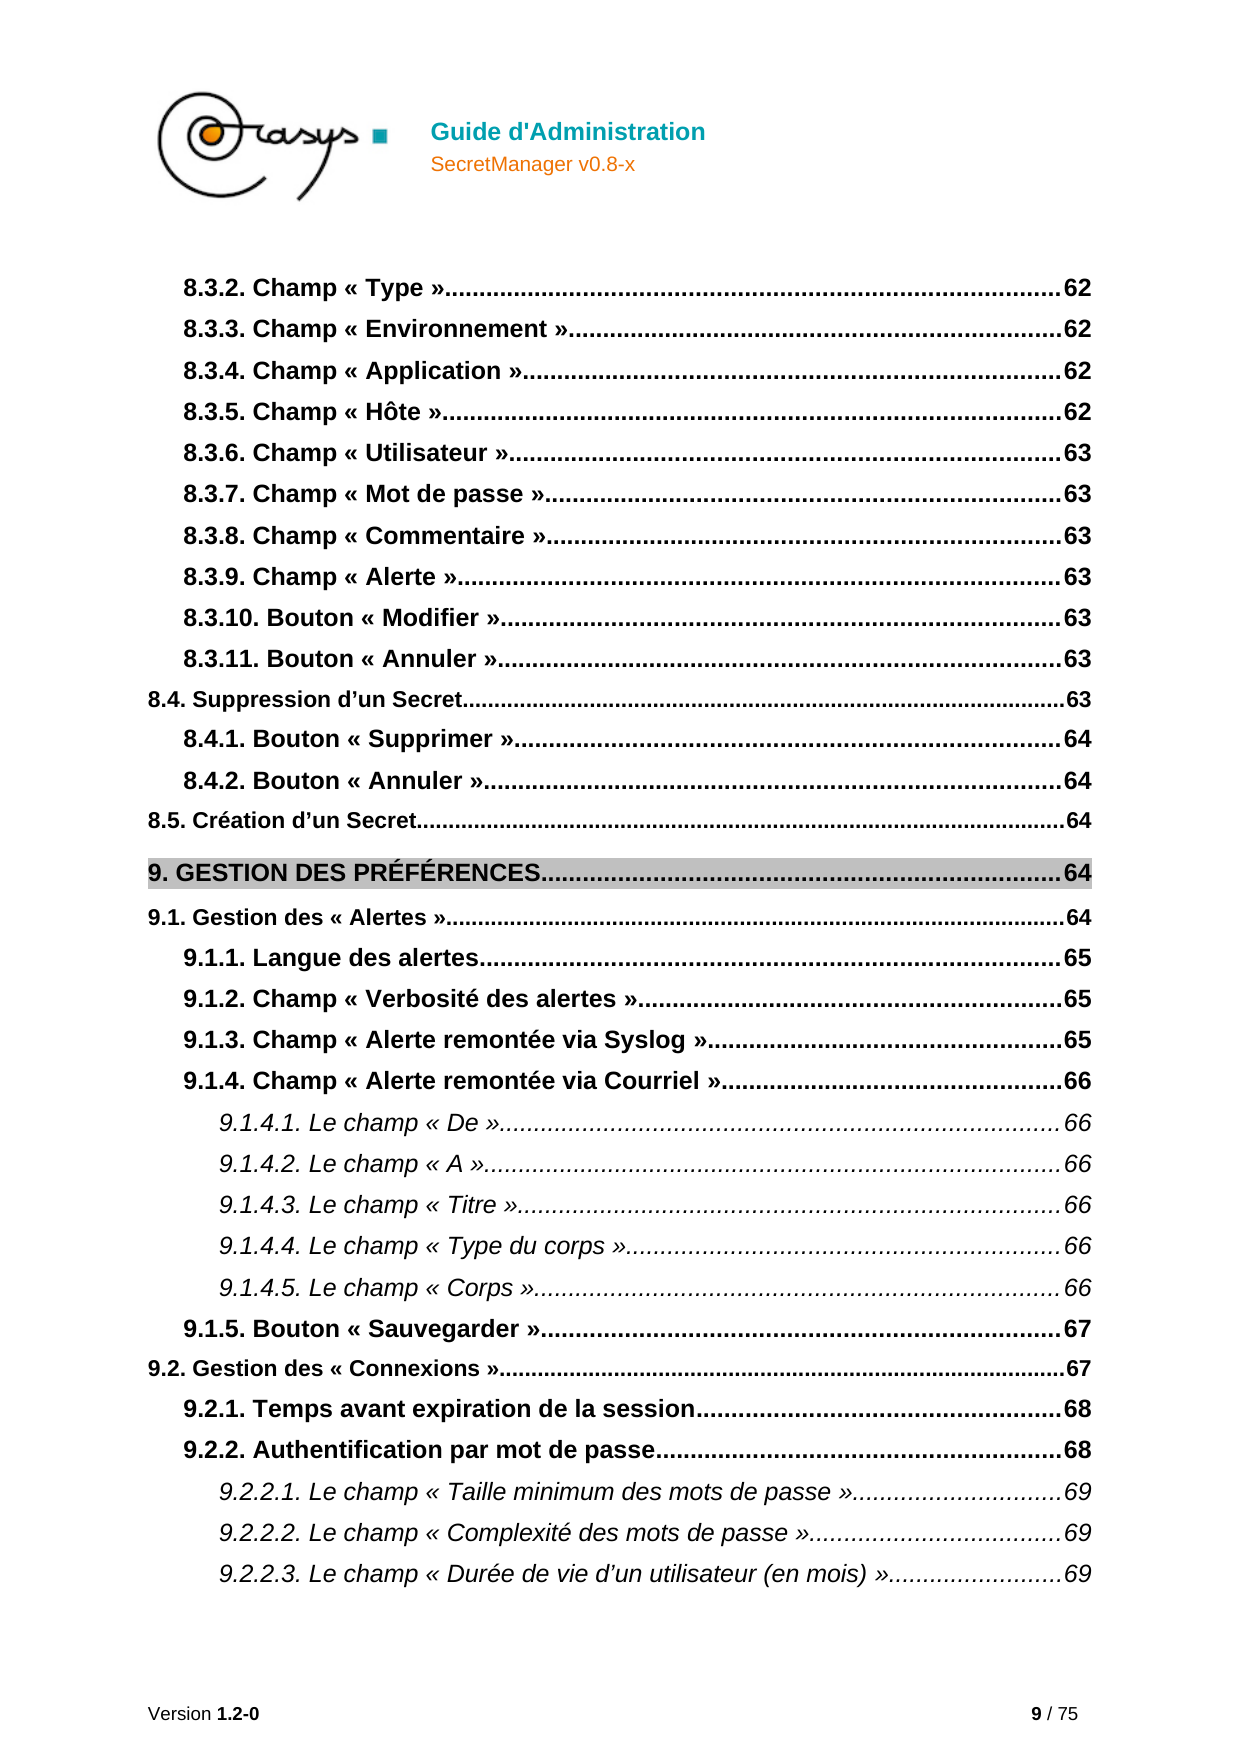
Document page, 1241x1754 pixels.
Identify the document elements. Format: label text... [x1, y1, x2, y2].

text 9.1.2. Champ « Verbosité des alertes » 65 [183, 984, 1092, 1013]
text 9.2.2.2. Le champ « Complexité des mots de passe » 69 [218, 1518, 1092, 1546]
text 9.2.2.1. Le champ « Taille minimum des mots de passe » 69 [218, 1476, 1092, 1505]
text 9.1. Gestion des « Alertes » 64 [148, 904, 1092, 930]
text 8.3.11. Bouton « Annuler » 63 [183, 644, 1092, 673]
text 8.4.1. Bouton « Supprimer » 64 [183, 724, 1092, 753]
text 9.1.4. Champ « Alerte remontée via Courriel » 66 [183, 1066, 1092, 1095]
text 8.3.4. Champ « Application » 62 [183, 356, 1092, 384]
text 8.4. Suppression d’un Secret 63 [148, 686, 1092, 712]
text 8.3.8. Champ « Commentaire » 63 [183, 521, 1092, 549]
text 9. Gestion des préférences 64 [148, 858, 1092, 889]
text 9.2. Gestion des « Connexions » 67 [148, 1355, 1092, 1381]
text 8.3.6. Champ « Utilisateur » 63 [183, 438, 1092, 467]
text 8.3.7. Champ « Mot de passe » 63 [183, 479, 1092, 508]
text 8.3.2. Champ « Type » 62 [183, 273, 1092, 302]
text 9.1.4.3. Le champ « Titre » 66 [218, 1190, 1092, 1219]
text 9.1.1. Langue des alertes 65 [183, 943, 1092, 971]
text 9.2.2. Authentification par mot de passe 68 [183, 1435, 1092, 1464]
text 8.3.9. Champ « Alerte » 63 [183, 562, 1092, 591]
text 8.5. Création d’un Secret 64 [148, 807, 1092, 833]
text 9.2.1. Temps avant expiration de la session 68 [183, 1394, 1092, 1423]
text 9.1.4.5. Le champ « Corps » 66 [218, 1273, 1092, 1301]
text 8.4.2. Bouton « Annuler » 64 [183, 766, 1092, 794]
text 9.1.5. Bouton « Sauvegarder » 67 [183, 1314, 1092, 1343]
picture [147, 80, 408, 220]
text 9.2.2.3. Le champ « Durée de vie d’un utilisateur (en mois) » 69 [218, 1559, 1092, 1588]
text 8.3.10. Bouton « Modifier » 63 [183, 603, 1092, 632]
text 9.1.4.2. Le champ « A » 66 [218, 1149, 1092, 1178]
text 9.1.4.1. Le champ « De » 66 [218, 1108, 1092, 1136]
text 9.1.3. Champ « Alerte remontée via Syslog » 65 [183, 1025, 1092, 1054]
text 9.1.4.4. Le champ « Type du corps » 66 [218, 1231, 1092, 1260]
text 8.3.3. Champ « Environnement » 62 [183, 314, 1092, 343]
text 8.3.5. Champ « Hôte » 62 [183, 397, 1092, 426]
